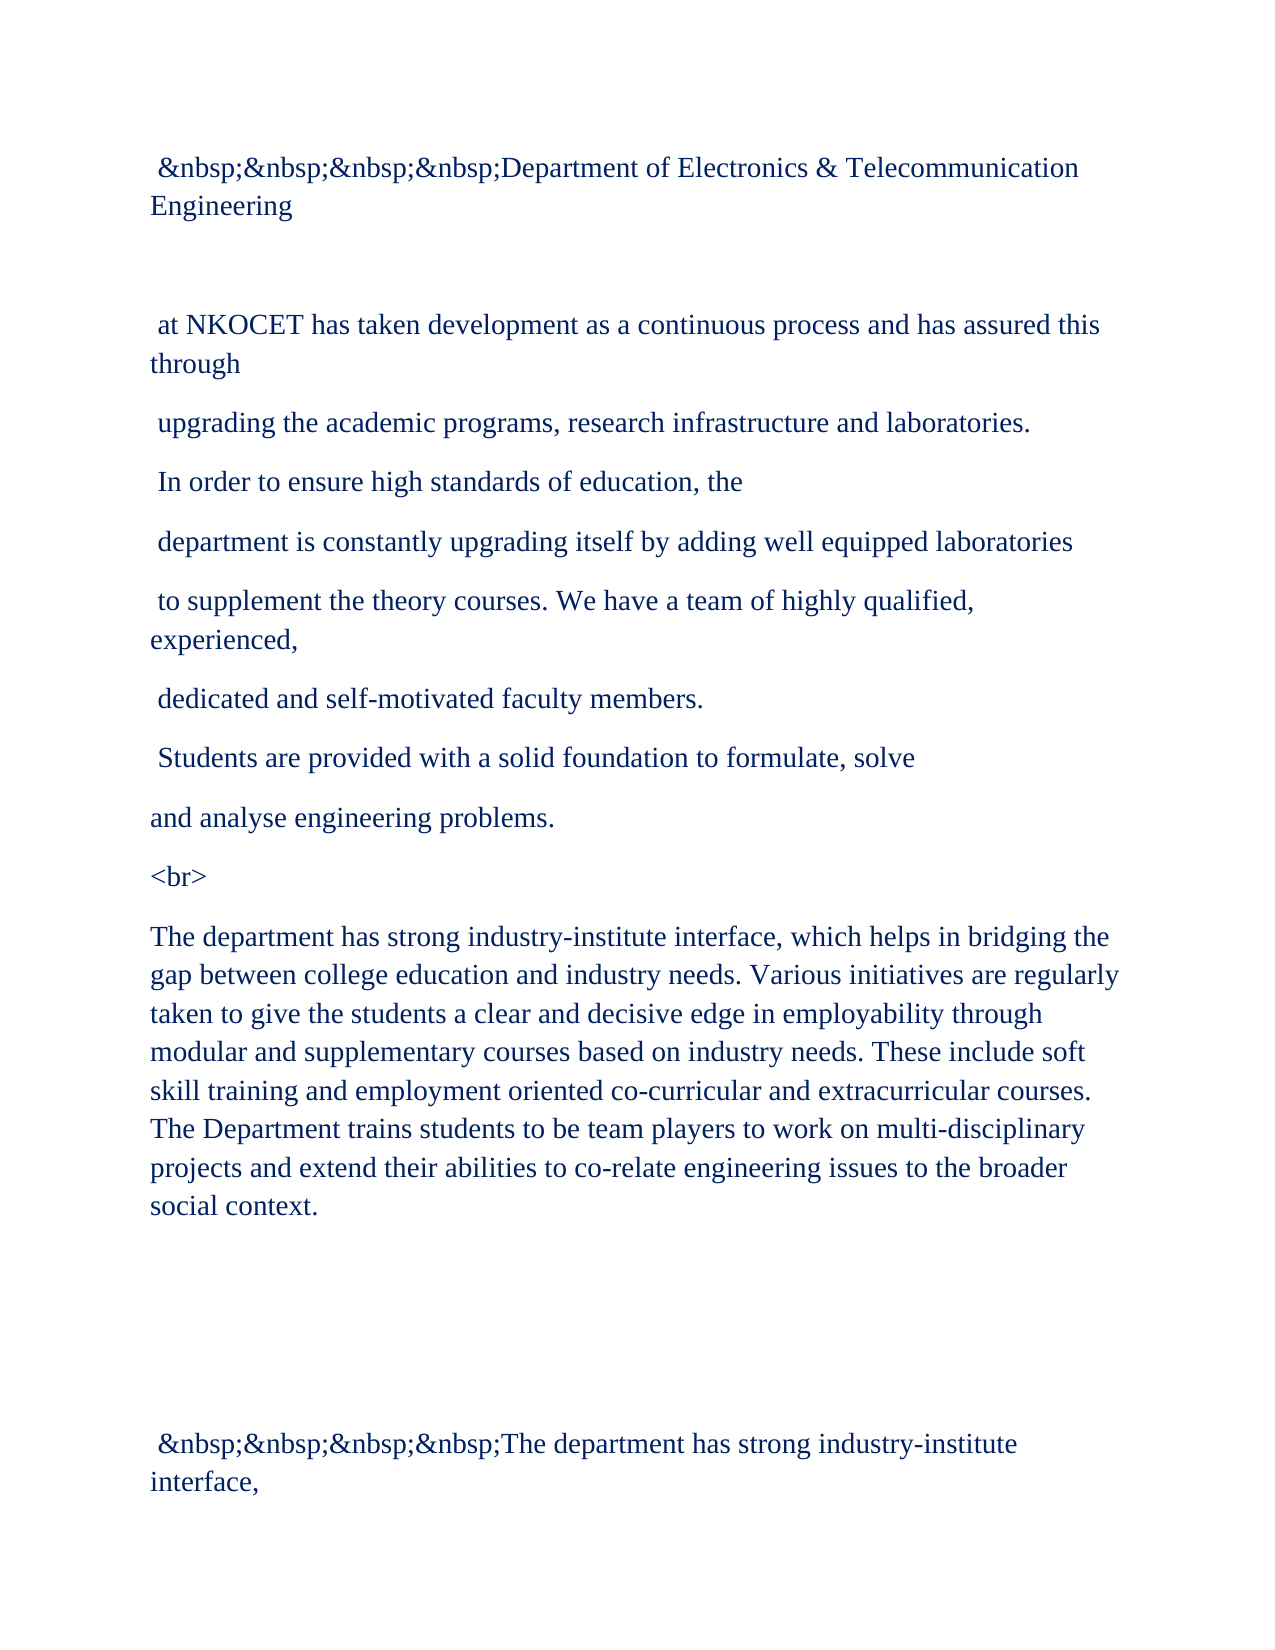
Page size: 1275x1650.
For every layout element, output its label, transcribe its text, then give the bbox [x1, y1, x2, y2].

text at NKOCET has taken development as a continuous process and has assured this through [150, 307, 1125, 379]
text department is constantly upgrading itself by adding well equipped laboratories [150, 524, 1125, 557]
text upgrading the academic programs, research infrastructure and laboratories. [150, 405, 1125, 439]
text The department has strong industry-institute interface, which helps in bridging the gap between college education and industry needs. Various initiatives are regularly taken to give the students a clear and decisive edge in employability through modular and supplementary courses based on industry needs. These include soft skill training and employment oriented co-curricular and extracurricular courses. The Department trains students to be team players to work on multi-disciplinary projects and extend their abilities to co-relate engineering issues to the broader social context. [150, 919, 1125, 1222]
text Students are provided with a solid foundation to formulate, solve [150, 741, 1125, 774]
text and analyse engineering problems. [150, 800, 1125, 833]
text to supplement the theory courses. We have a team of highly qualified, experienced, [150, 583, 1125, 655]
text &nbsp;&nbsp;&nbsp;&nbsp;Department of Electronics & Telecommunication Engineering [150, 150, 1125, 222]
text dedicated and self-motivated faculty members. [150, 681, 1125, 715]
text &nbsp;&nbsp;&nbsp;&nbsp;The department has strong industry-institute interface, [150, 1426, 1125, 1498]
text In order to ensure high standards of education, the [150, 464, 1125, 498]
text <br> [150, 859, 1125, 893]
